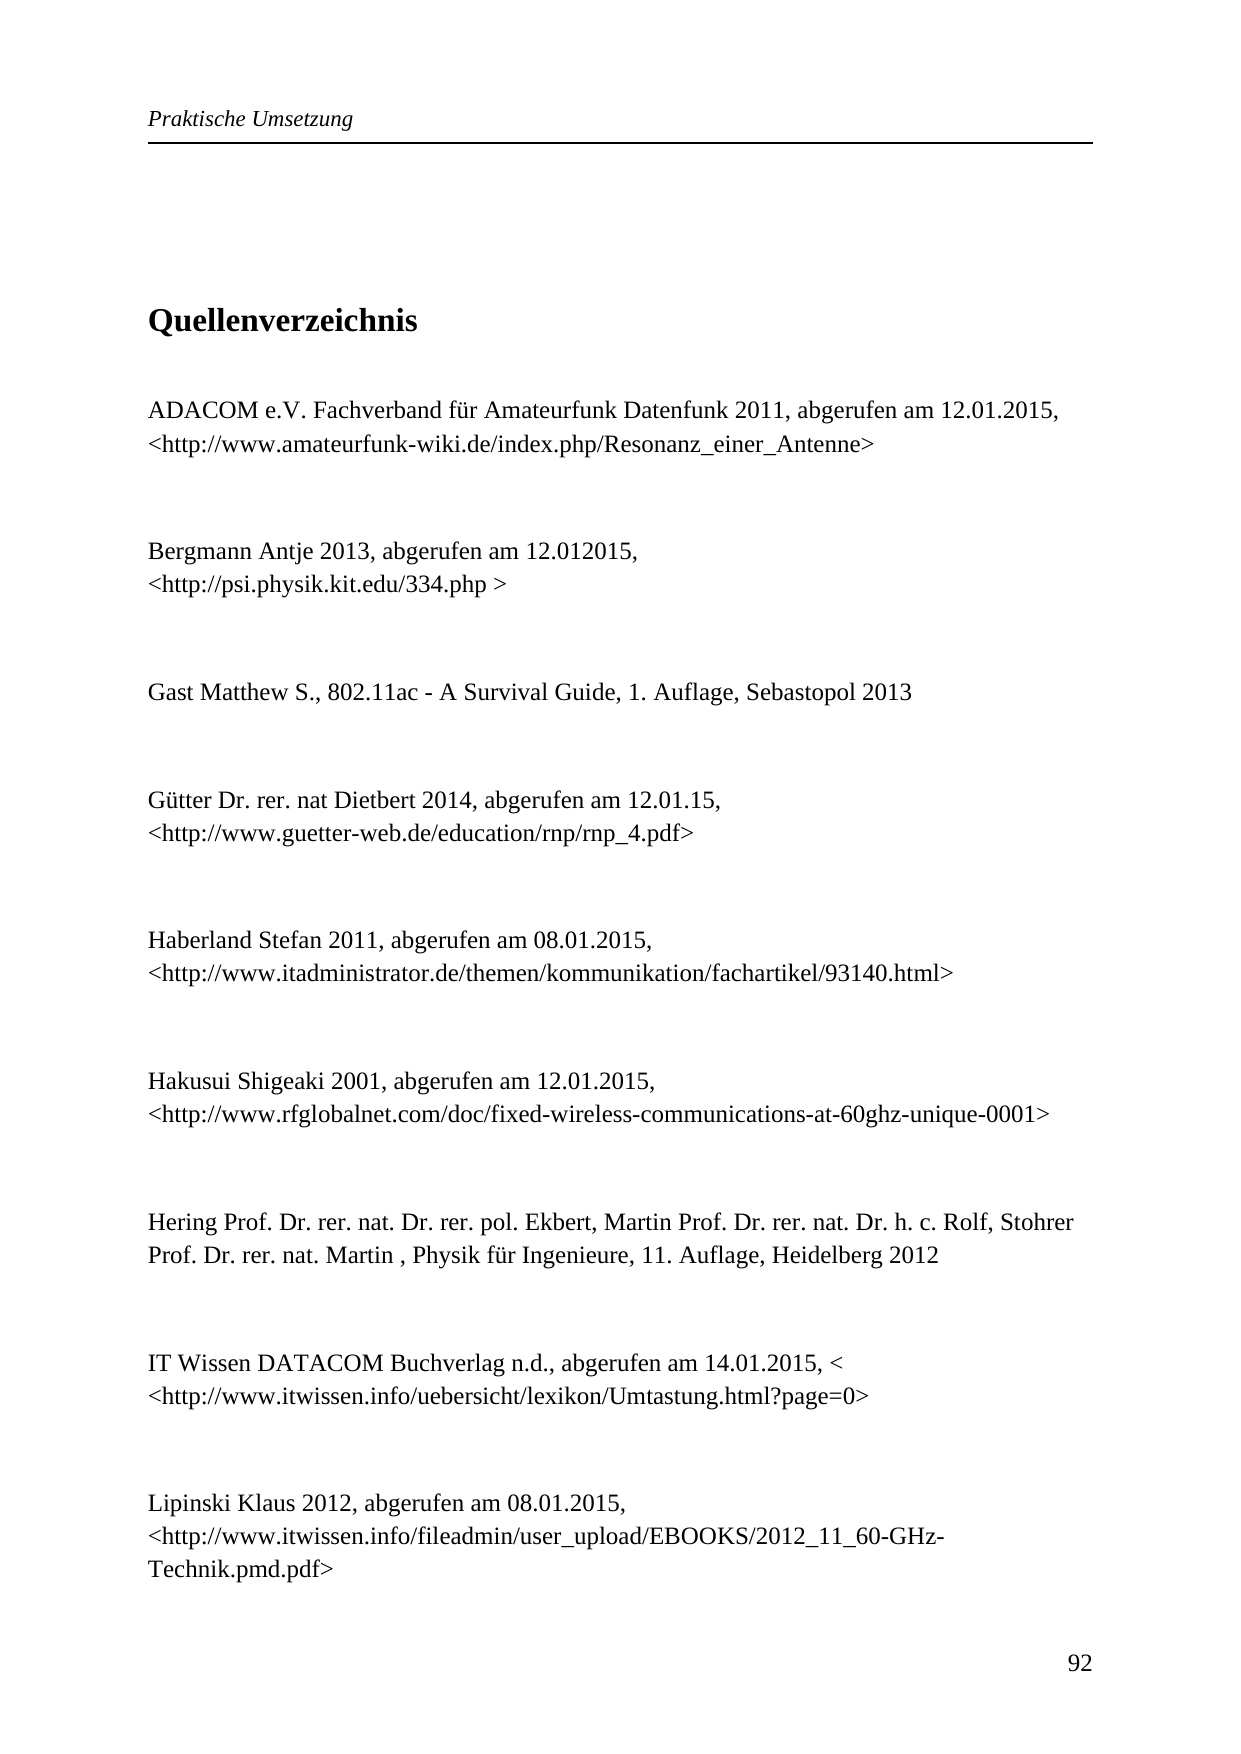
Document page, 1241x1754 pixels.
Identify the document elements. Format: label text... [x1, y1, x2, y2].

text IT Wissen DATACOM Buchverlag n.d., abgerufen am 14.01.2015, < <http://www.itwissen.info/uebersicht/lexikon/Umtastung.html?page=0> [148, 1348, 1093, 1409]
text Bergmann Antje 2013, abgerufen am 12.012015, <http://psi.physik.kit.edu/334.php > [148, 536, 1093, 598]
text Gast Matthew S., 802.11ac - A Survival Guide, 1. Auflage, Sebastopol 2013 [148, 677, 1093, 706]
text Hakusui Shigeaki 2001, abgerufen am 12.01.2015, <http://www.rfglobalnet.com/doc/fixed-wireless-communications-at-60ghz-unique-0001> [148, 1066, 1093, 1128]
text Gütter Dr. rer. nat Dietbert 2014, abgerufen am 12.01.15, <http://www.guetter-web.de/education/rnp/rnp_4.pdf> [148, 785, 1093, 847]
text Hering Prof. Dr. rer. nat. Dr. rer. pol. Ekbert, Martin Prof. Dr. rer. nat. Dr. h. c. Rolf, Stohrer Prof. Dr. rer. nat. Martin , Physik für Ingenieure, 11. Auflage, Heidelberg 2012 [148, 1207, 1093, 1269]
text ADACOM e.V. Fachverband für Amateurfunk Datenfunk 2011, abgerufen am 12.01.2015, <http://www.amateurfunk-wiki.de/index.php/Resonanz_einer_Antenne> [148, 396, 1093, 457]
subtitle Quellenverzeichnis [148, 301, 1093, 339]
text Haberland Stefan 2011, abgerufen am 08.01.2015, <http://www.itadministrator.de/themen/kommunikation/fachartikel/93140.html> [148, 926, 1093, 987]
text Lipinski Klaus 2012, abgerufen am 08.01.2015, <http://www.itwissen.info/fileadmin/user_upload/EBOOKS/2012_11_60-GHz-Technik.pmd.pdf> [148, 1488, 1093, 1583]
